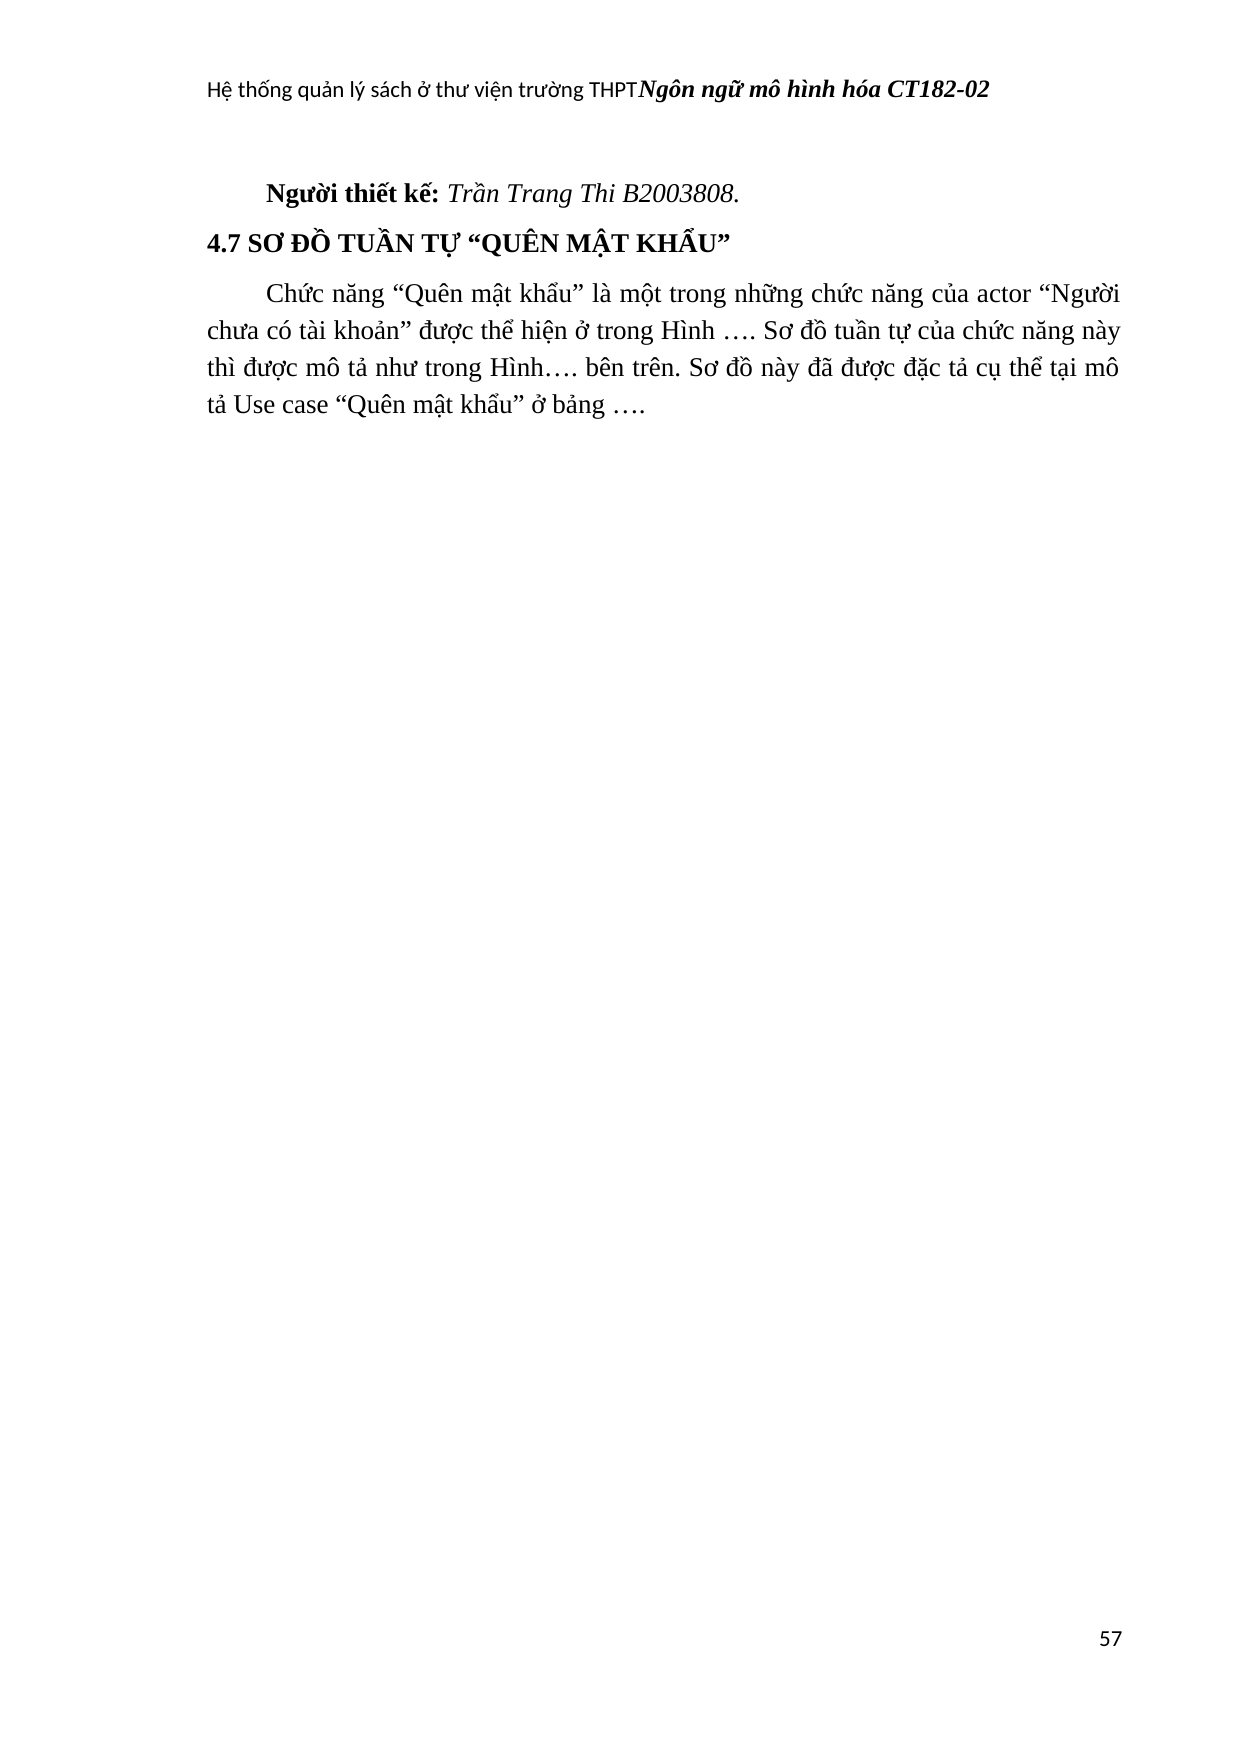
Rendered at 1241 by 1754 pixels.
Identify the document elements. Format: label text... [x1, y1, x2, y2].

text Người thiết kế: Trần Trang Thi B2003808. [207, 177, 1122, 208]
text Chức năng “Quên mật khẩu” là một trong những chức năng của actor “Người chưa có tài khoản” được thể hiện ở trong Hình …. Sơ đồ tuần tự của chức năng này thì được mô tả như trong Hình…. bên trên. Sơ đồ này đã được đặc tả cụ thể tại mô tả Use case “Quên mật khẩu” ở bảng …. [207, 277, 1122, 420]
subtitle 4.7 SƠ ĐỒ TUẦN TỰ “QUÊN MẬT KHẨU” [207, 227, 1122, 258]
